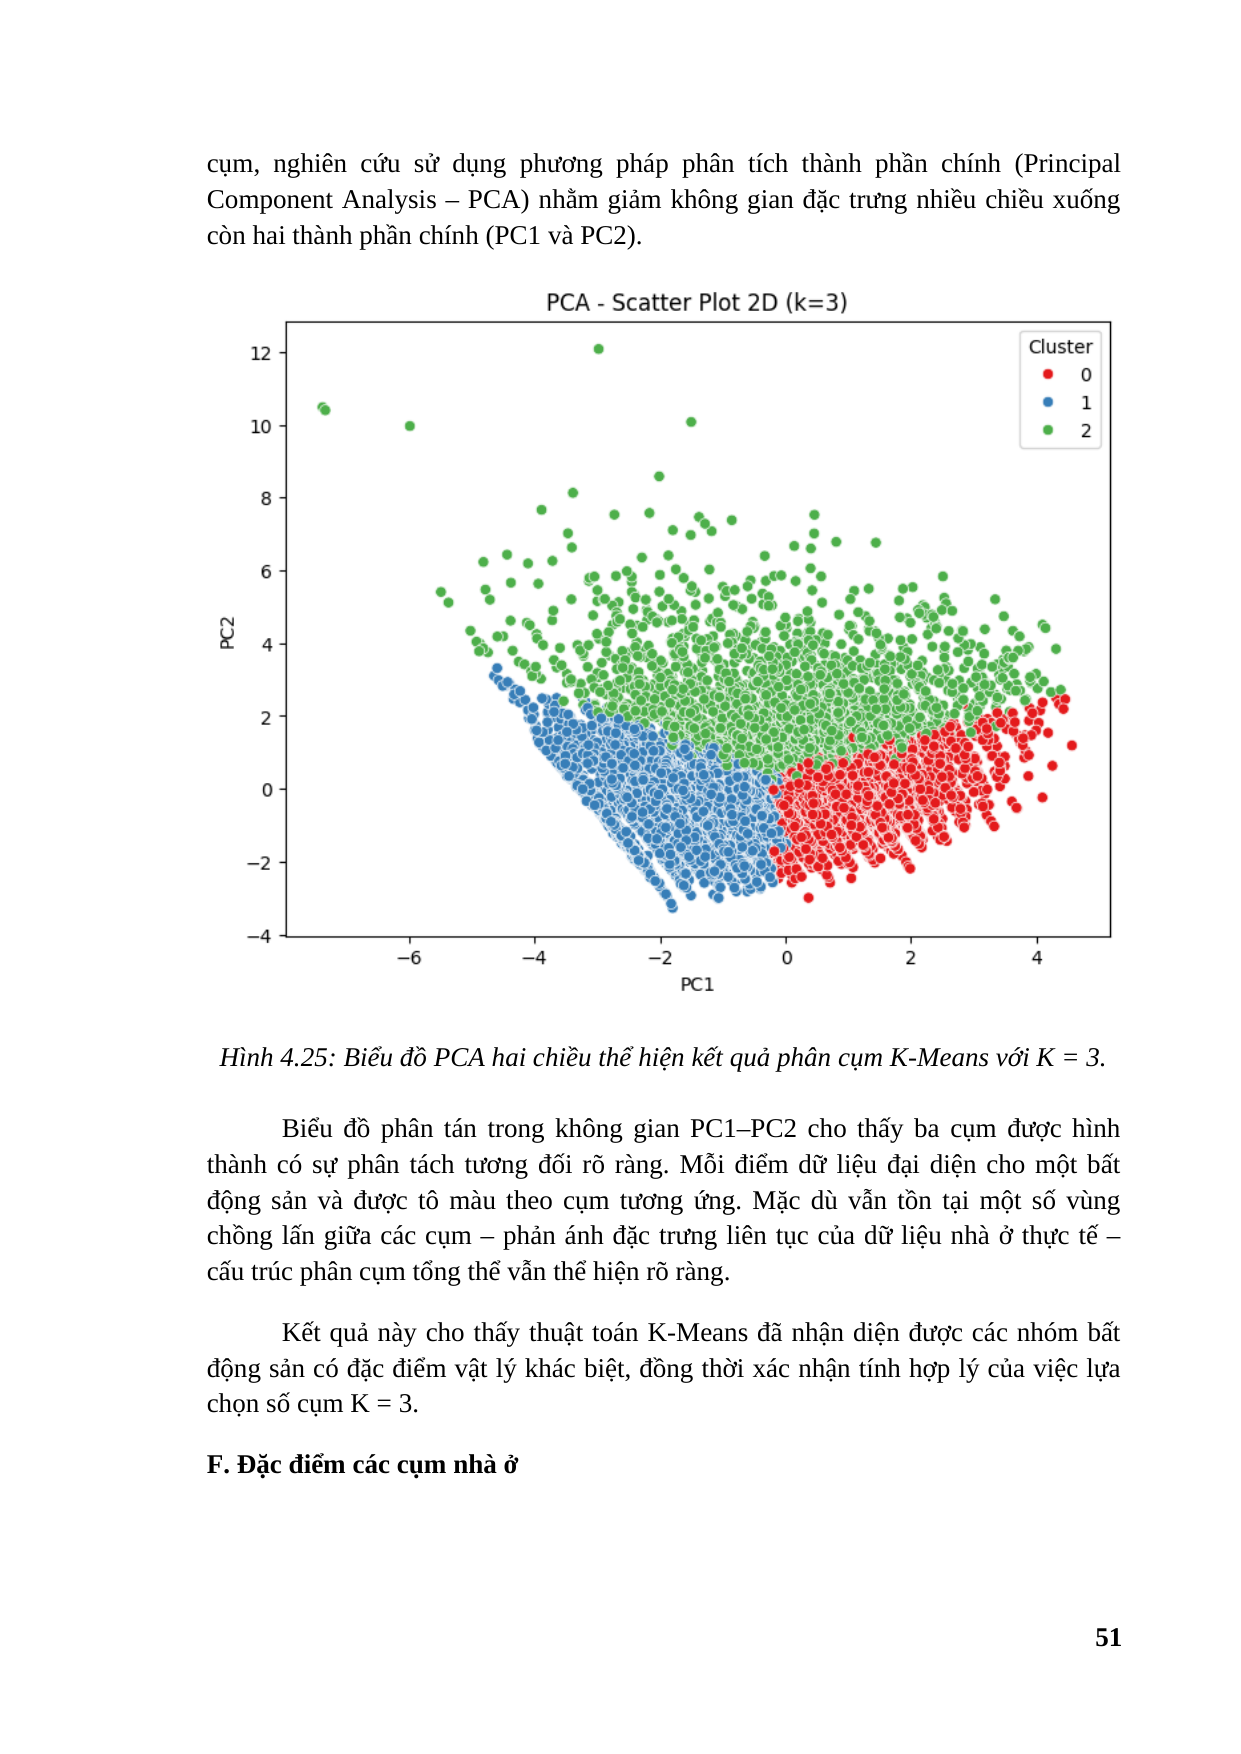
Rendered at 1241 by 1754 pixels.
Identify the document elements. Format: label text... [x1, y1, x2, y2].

text F. Đặc điểm các cụm nhà ở [207, 1448, 1122, 1479]
text Kết quả này cho thấy thuật toán K-Means đã nhận diện được các nhóm bất động sản có đặc điểm vật lý khác biệt, đồng thời xác nhận tính hợp lý của việc lựa chọn số cụm K = 3. [207, 1316, 1122, 1418]
picture [206, 279, 1122, 1007]
subtitle Hình 4.25: Biểu đồ PCA hai chiều thể hiện kết quả phân cụm K-Means với K = 3. [207, 1041, 1122, 1072]
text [207, 148, 1122, 250]
text Biểu đồ phân tán trong không gian PC1–PC2 cho thấy ba cụm được hình thành có sự phân tách tương đối rõ ràng. Mỗi điểm dữ liệu đại diện cho một bất động sản và được tô màu theo cụm tương ứng. Mặc dù vẫn tồn tại một số vùng chồng lấn giữa các cụm – phản ánh đặc trưng liên tục của dữ liệu nhà ở thực tế – cấu trúc phân cụm tổng thể vẫn thể hiện rõ ràng. [207, 1112, 1122, 1286]
